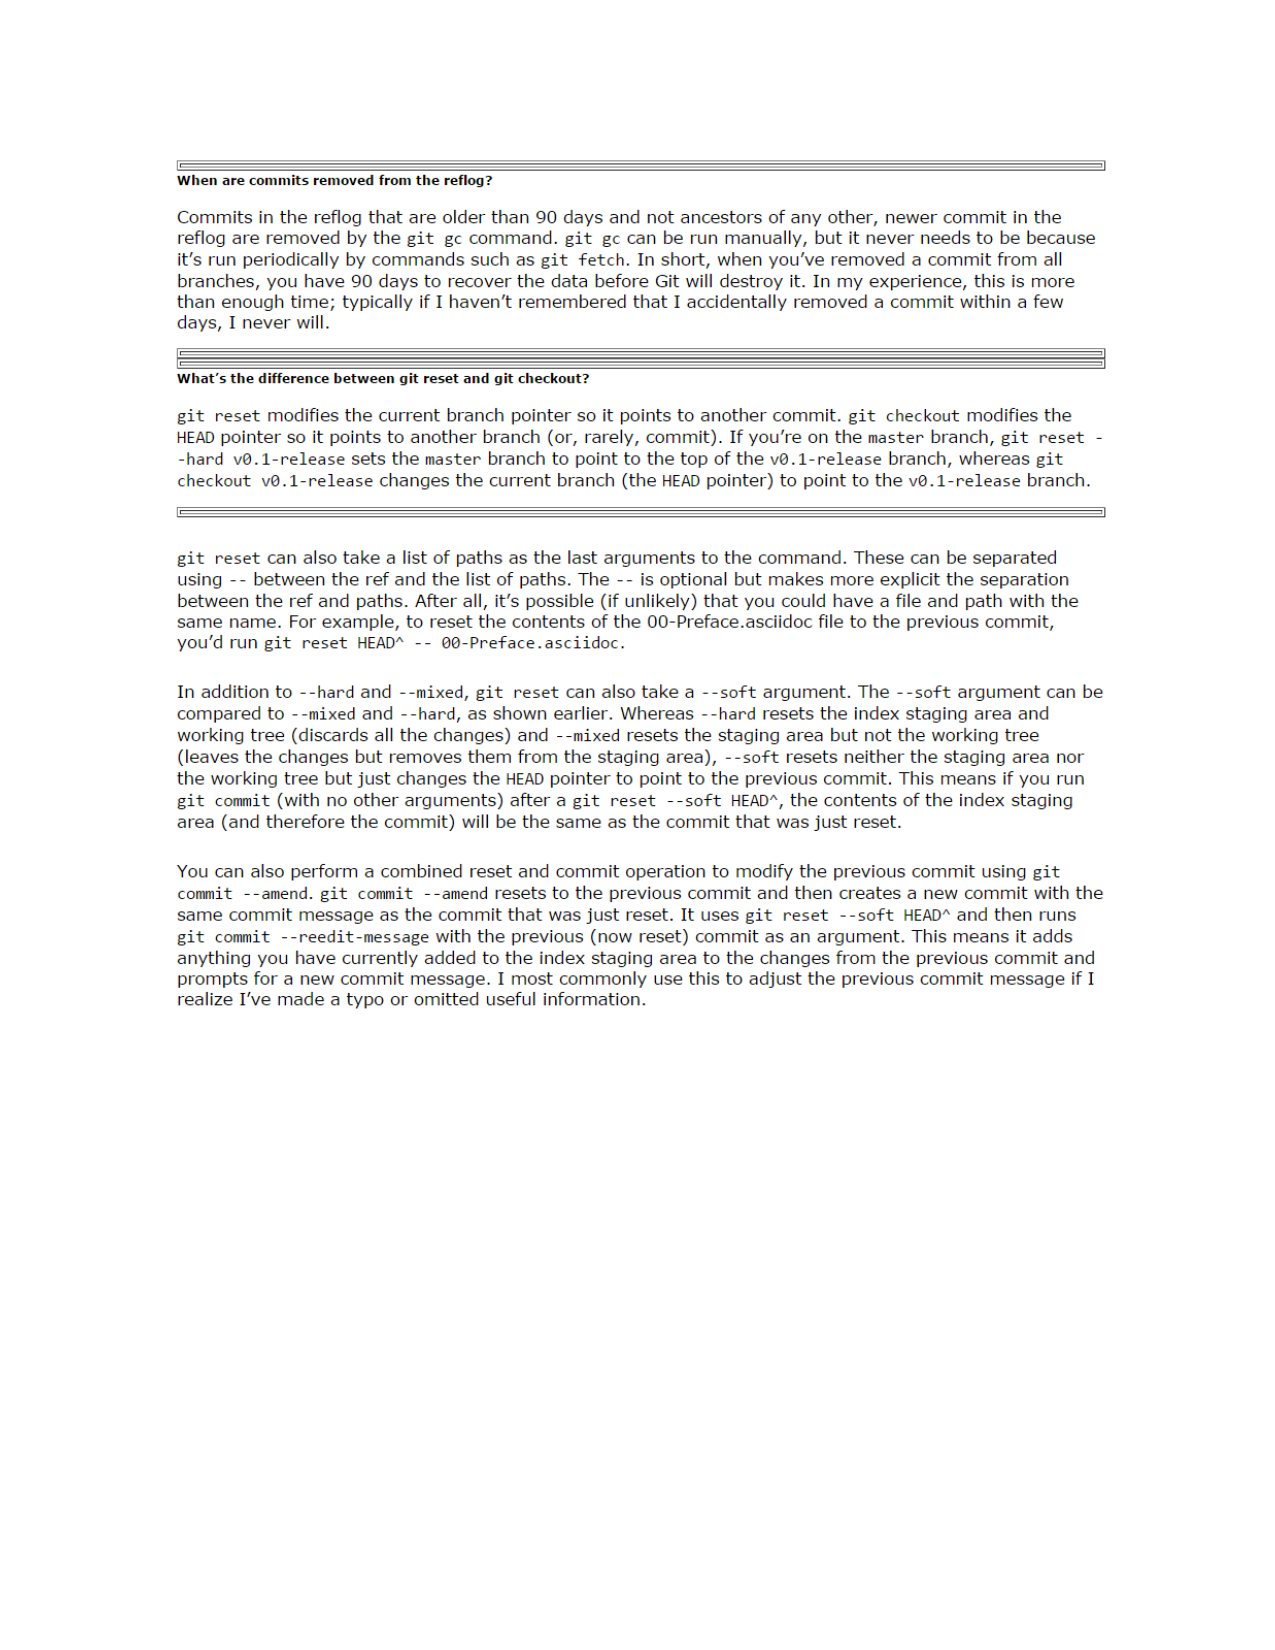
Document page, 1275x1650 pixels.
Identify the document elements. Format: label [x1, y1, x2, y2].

picture [150, 150, 1125, 1027]
